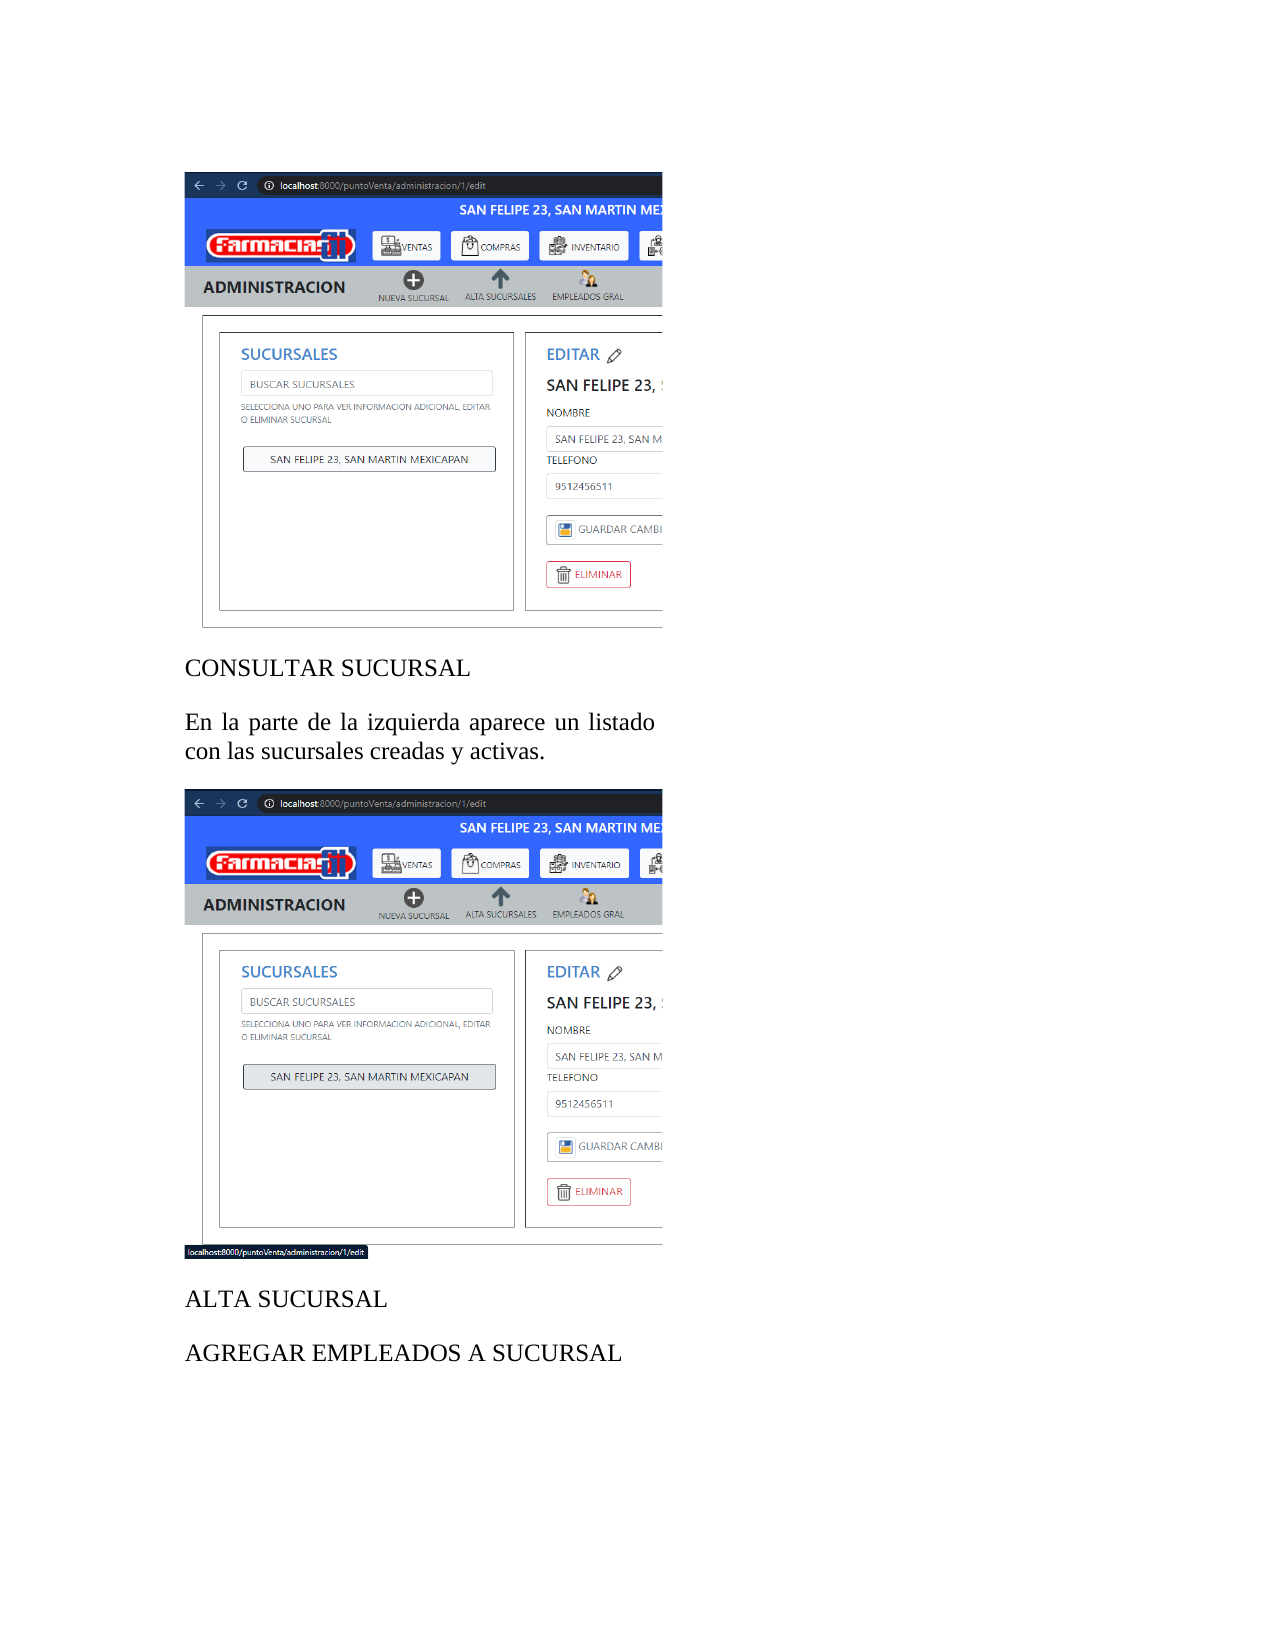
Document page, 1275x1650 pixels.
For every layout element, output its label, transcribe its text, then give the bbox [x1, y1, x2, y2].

picture [184, 172, 663, 629]
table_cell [177, 148, 663, 1259]
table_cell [177, 1313, 663, 1366]
picture [184, 789, 663, 1259]
table_cell ALTA SUCURSAL [177, 1259, 663, 1313]
